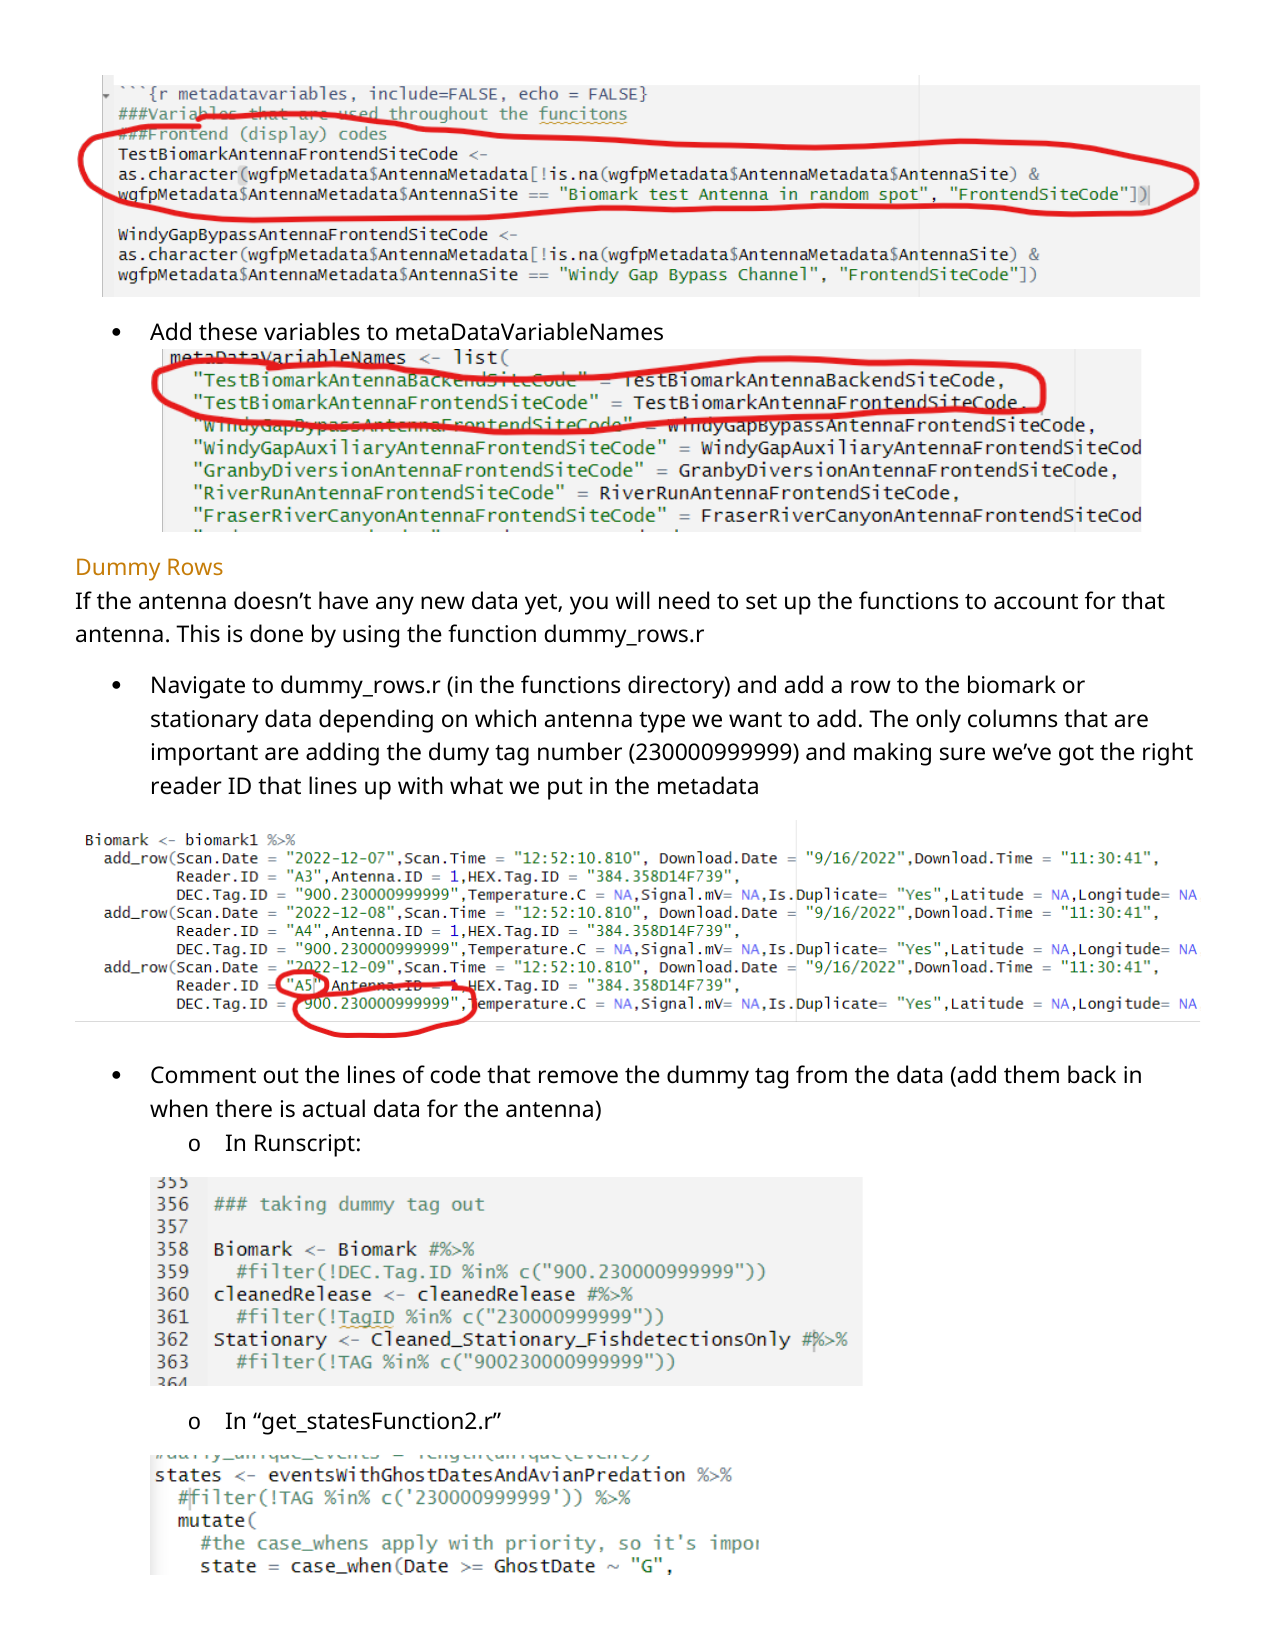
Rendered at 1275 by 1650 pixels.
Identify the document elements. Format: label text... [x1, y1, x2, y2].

picture [150, 1177, 863, 1386]
list In “get_statesFunction2.r” [187, 1405, 1200, 1436]
list In Runscript: [187, 1127, 1200, 1158]
list Comment out the lines of code that remove the dummy tag from the data (add them back in when there is actual data for the antenna) [112, 1059, 1200, 1124]
subtitle Dummy Rows [75, 551, 1200, 582]
list Navigate to dummy_rows.r (in the functions directory) and add a row to the biomark or stationary data depending on which antenna type we want to add. The only columns that are important are adding the dumy tag number (230000999999) and making sure we’ve got the right reader ID that lines up with what we put in the metadata [112, 669, 1200, 801]
picture [75, 75, 1200, 297]
picture [75, 820, 1200, 1040]
picture [150, 349, 1142, 532]
text If the antenna doesn’t have any new data yet, you will need to set up the functions to account for that antenna. This is done by using the function dummy_rows.r [75, 584, 1200, 649]
picture [150, 1455, 759, 1575]
